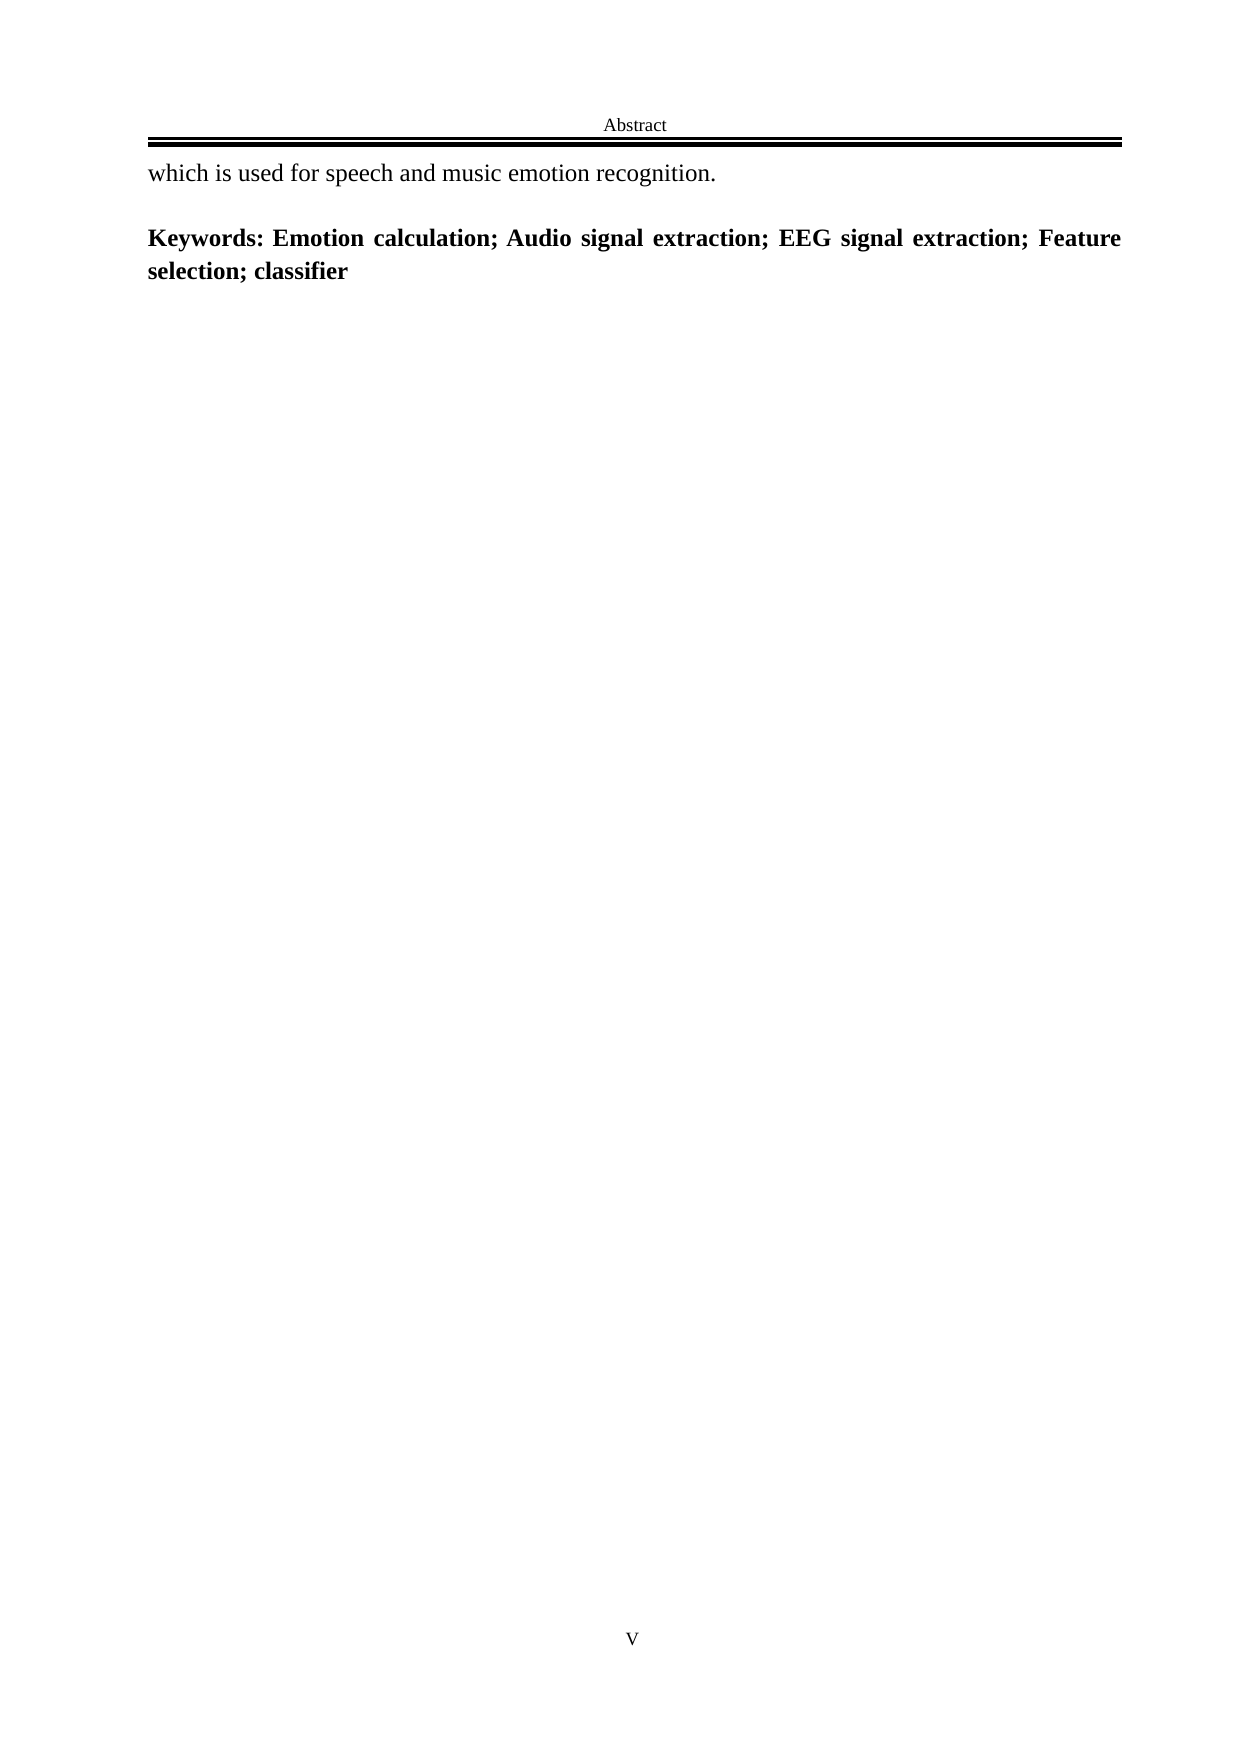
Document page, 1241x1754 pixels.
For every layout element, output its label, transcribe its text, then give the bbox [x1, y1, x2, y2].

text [148, 156, 1132, 189]
text Keywords: Emotion calculation; Audio signal extraction; EEG signal extraction; Feature selection; classifier [148, 221, 1122, 286]
